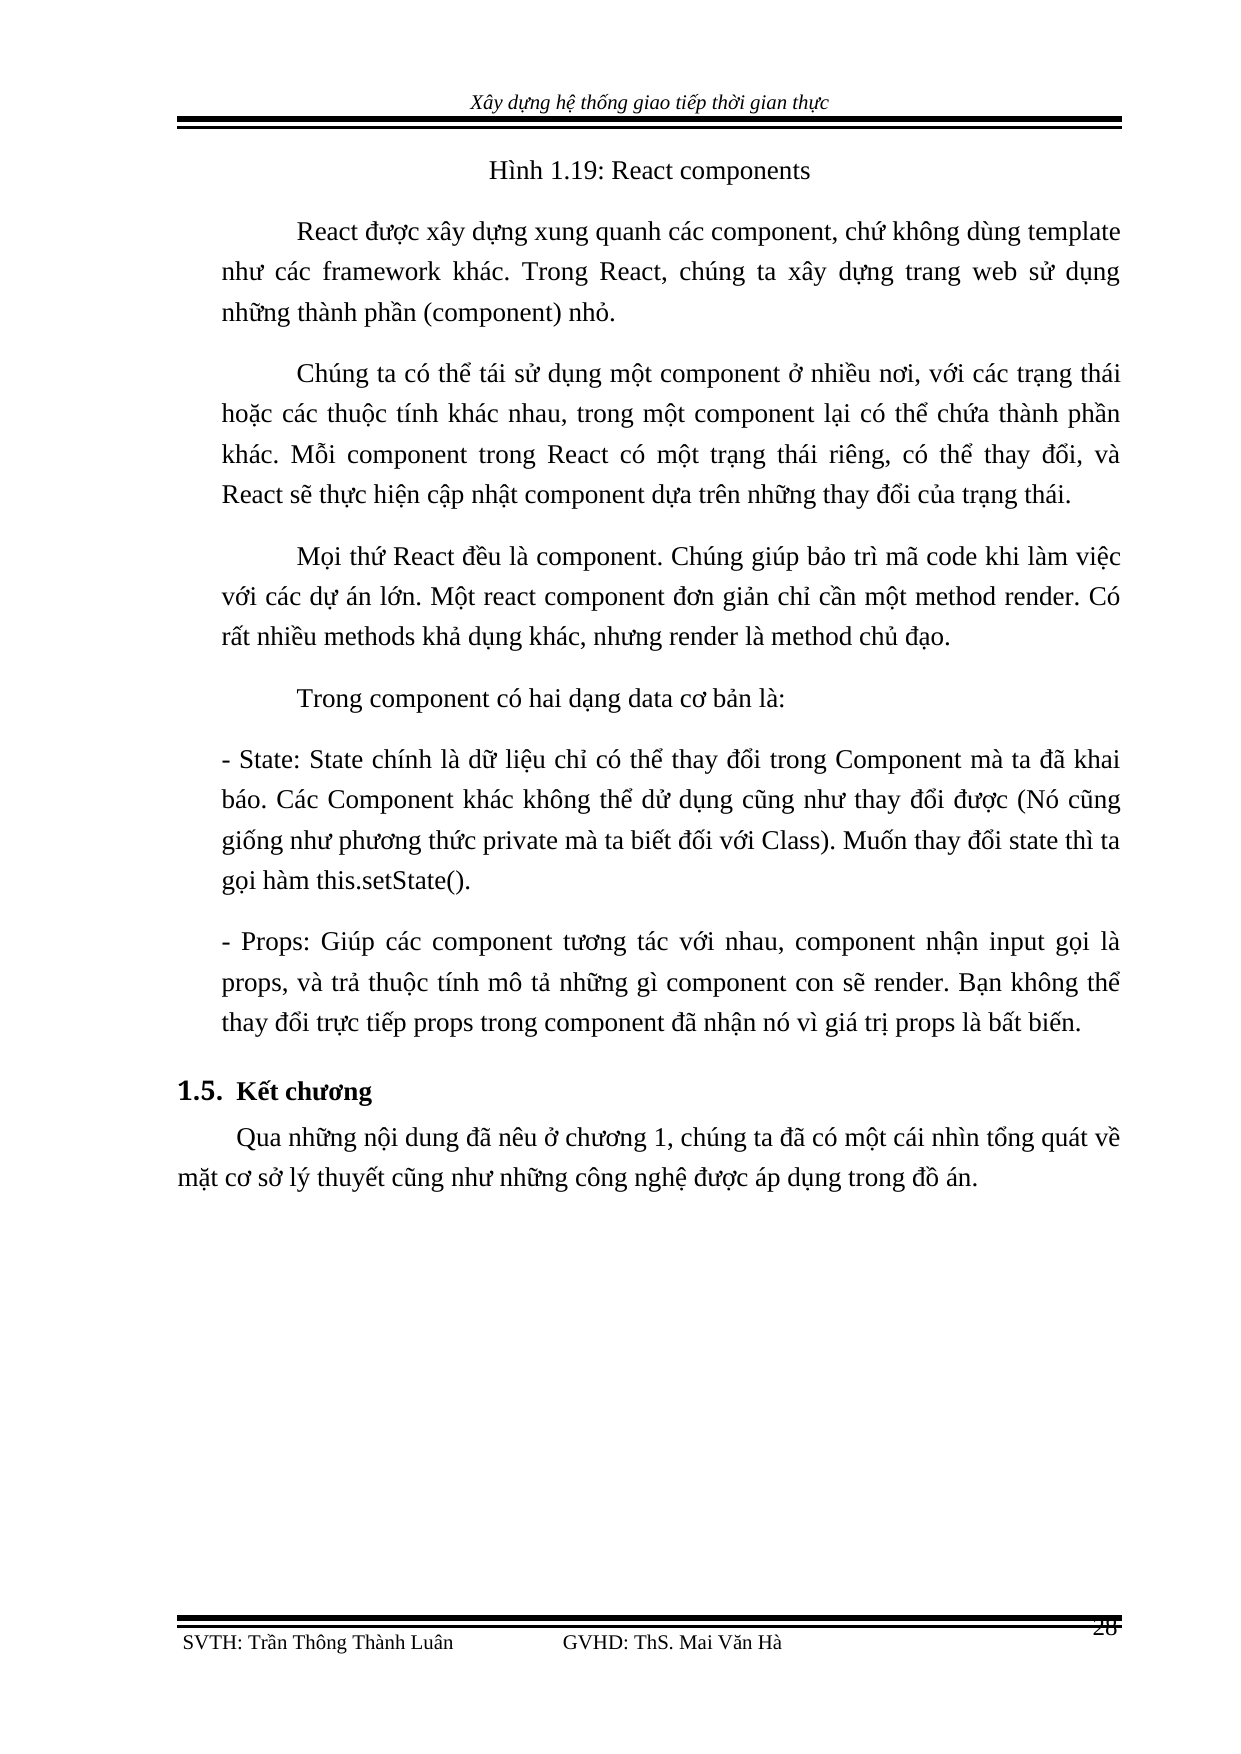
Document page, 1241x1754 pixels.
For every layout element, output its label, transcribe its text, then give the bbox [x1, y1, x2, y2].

text React được xây dựng xung quanh các component, chứ không dùng template như các framework khác. Trong React, chúng ta xây dựng trang web sử dụng những thành phần (component) nhỏ. [221, 215, 1122, 327]
subtitle Kết chương [177, 1072, 1122, 1108]
text Chúng ta có thể tái sử dụng một component ở nhiều nơi, với các trạng thái hoặc các thuộc tính khác nhau, trong một component lại có thể chứa thành phần khác. Mỗi component trong React có một trạng thái riêng, có thể thay đổi, và React sẽ thực hiện cập nhật component dựa trên những thay đổi của trạng thái. [221, 357, 1122, 509]
text Trong component có hai dạng data cơ bản là: [221, 682, 1122, 713]
text Hình 1.19: React components [177, 154, 1122, 185]
text - Props: Giúp các component tương tác với nhau, component nhận input gọi là props, và trả thuộc tính mô tả những gì component con sẽ render. Bạn không thể thay đổi trực tiếp props trong component đã nhận nó vì giá trị props là bất biến. [221, 925, 1122, 1037]
text Qua những nội dung đã nêu ở chương 1, chúng ta đã có một cái nhìn tổng quát về mặt cơ sở lý thuyết cũng như những công nghệ được áp dụng trong đồ án. [177, 1121, 1122, 1193]
text Mọi thứ React đều là component. Chúng giúp bảo trì mã code khi làm việc với các dự án lớn. Một react component đơn giản chỉ cần một method render. Có rất nhiều methods khả dụng khác, nhưng render là method chủ đạo. [221, 539, 1122, 652]
text - State: State chính là dữ liệu chỉ có thể thay đổi trong Component mà ta đã khai báo. Các Component khác không thể dử dụng cũng như thay đổi được (Nó cũng giống như phương thức private mà ta biết đối với Class). Muốn thay đổi state thì ta gọi hàm this.setState(). [221, 743, 1122, 895]
